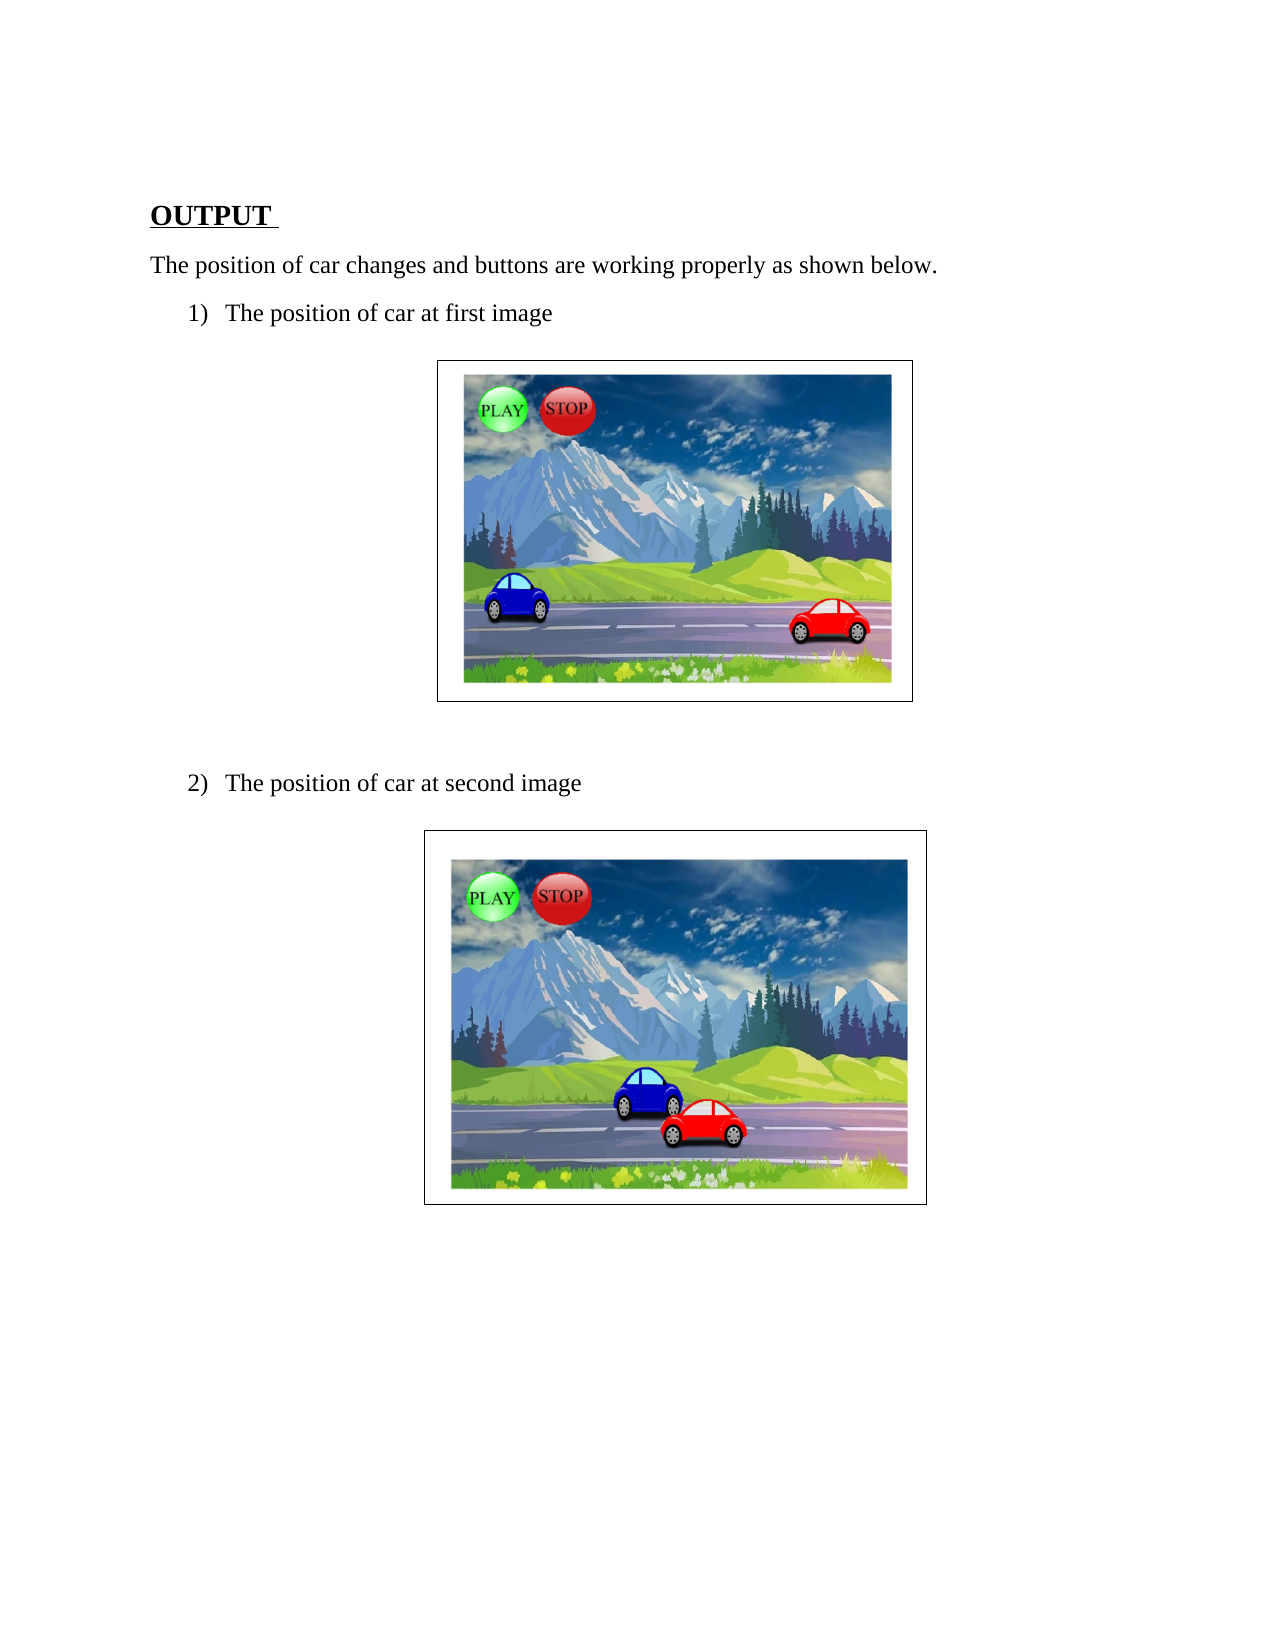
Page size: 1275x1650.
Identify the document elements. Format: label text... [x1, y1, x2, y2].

text OUTPUT [150, 198, 1125, 231]
text The position of car changes and buttons are working properly as shown below. [150, 251, 1125, 279]
list The position of car at first image [187, 298, 1125, 327]
picture [425, 831, 926, 1204]
list The position of car at second image [187, 768, 1125, 797]
picture [438, 361, 912, 701]
